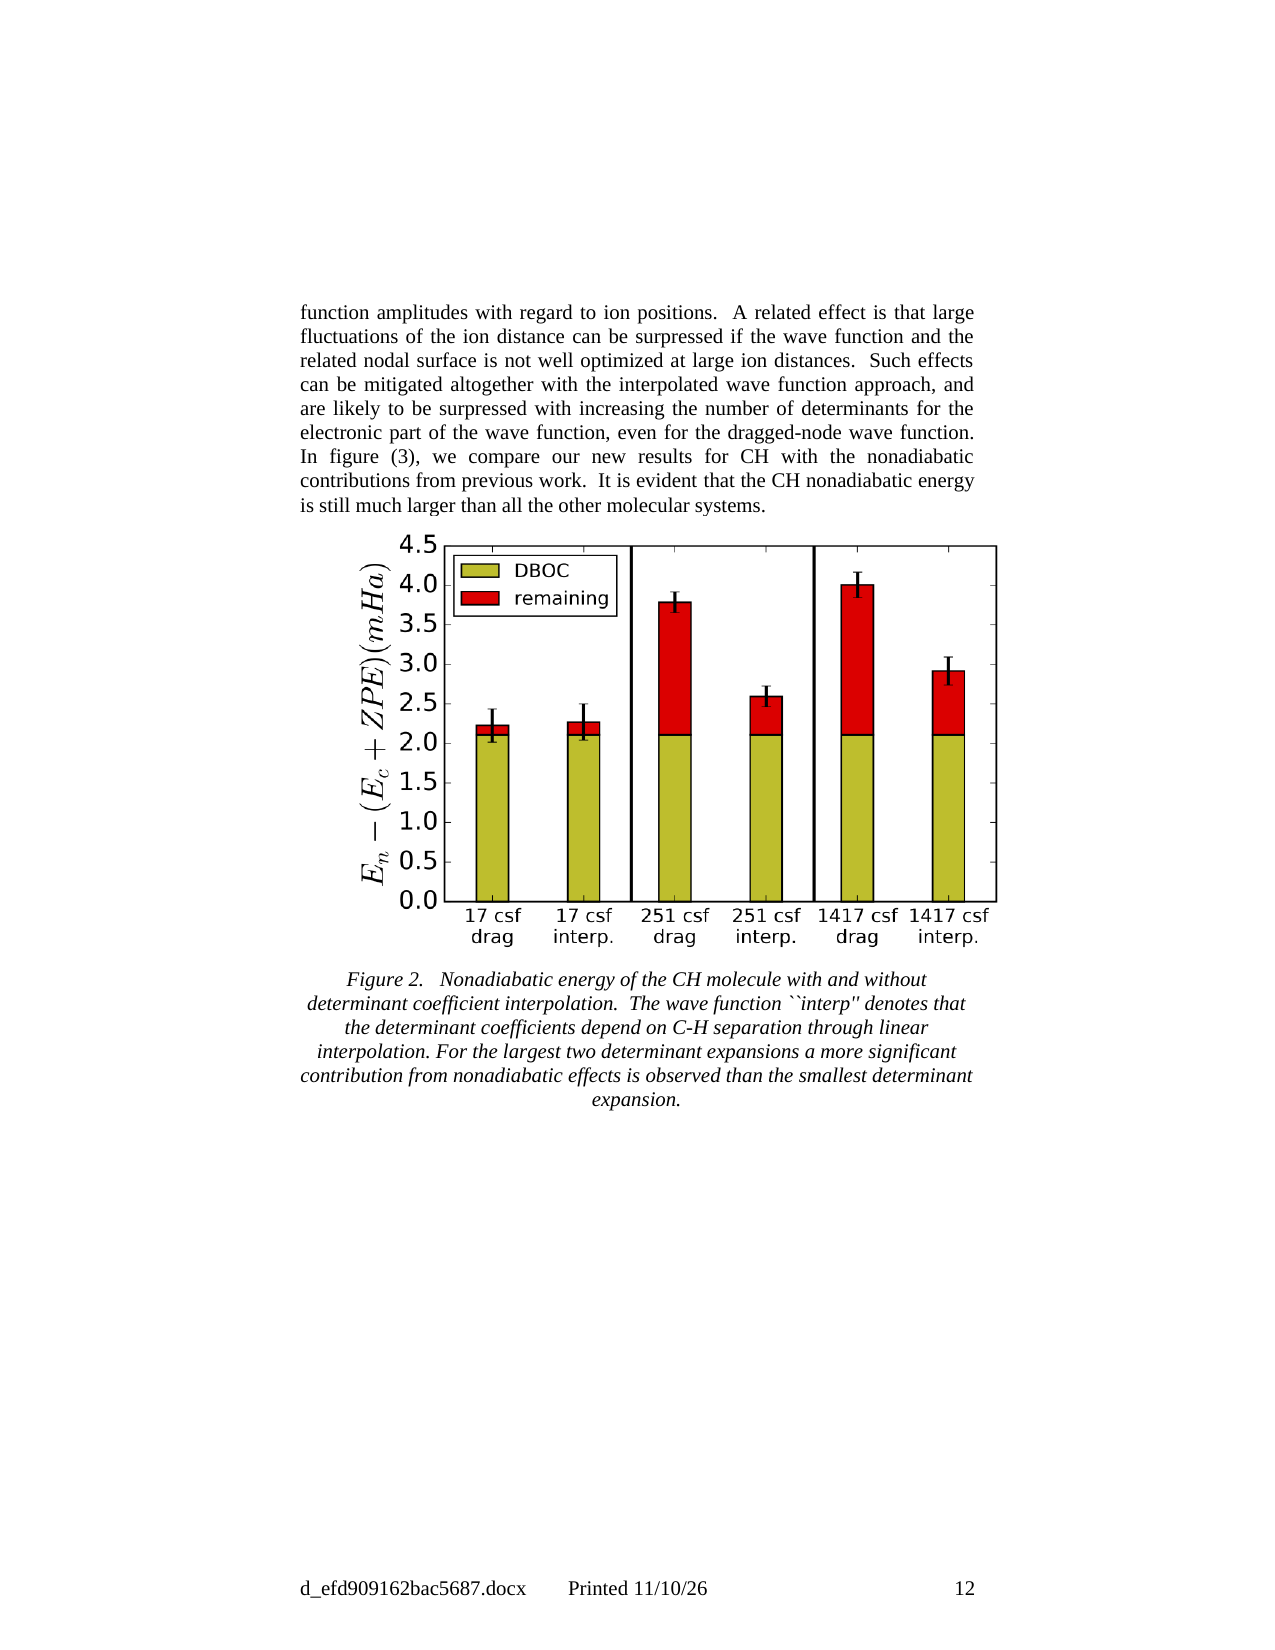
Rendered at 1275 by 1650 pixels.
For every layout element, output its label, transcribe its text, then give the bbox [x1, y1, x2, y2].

text Figure 2. Nonadiabatic energy of the CH molecule with and without determinant coefficient interpolation. The wave function ``interp'' denotes that the determinant coefficients depend on C-H separation through linear interpolation. For the largest two determinant expansions a more significant contribution from nonadiabatic effects is observed than the smallest determinant expansion. [300, 967, 975, 1111]
picture [337, 516, 1013, 967]
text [300, 300, 975, 517]
